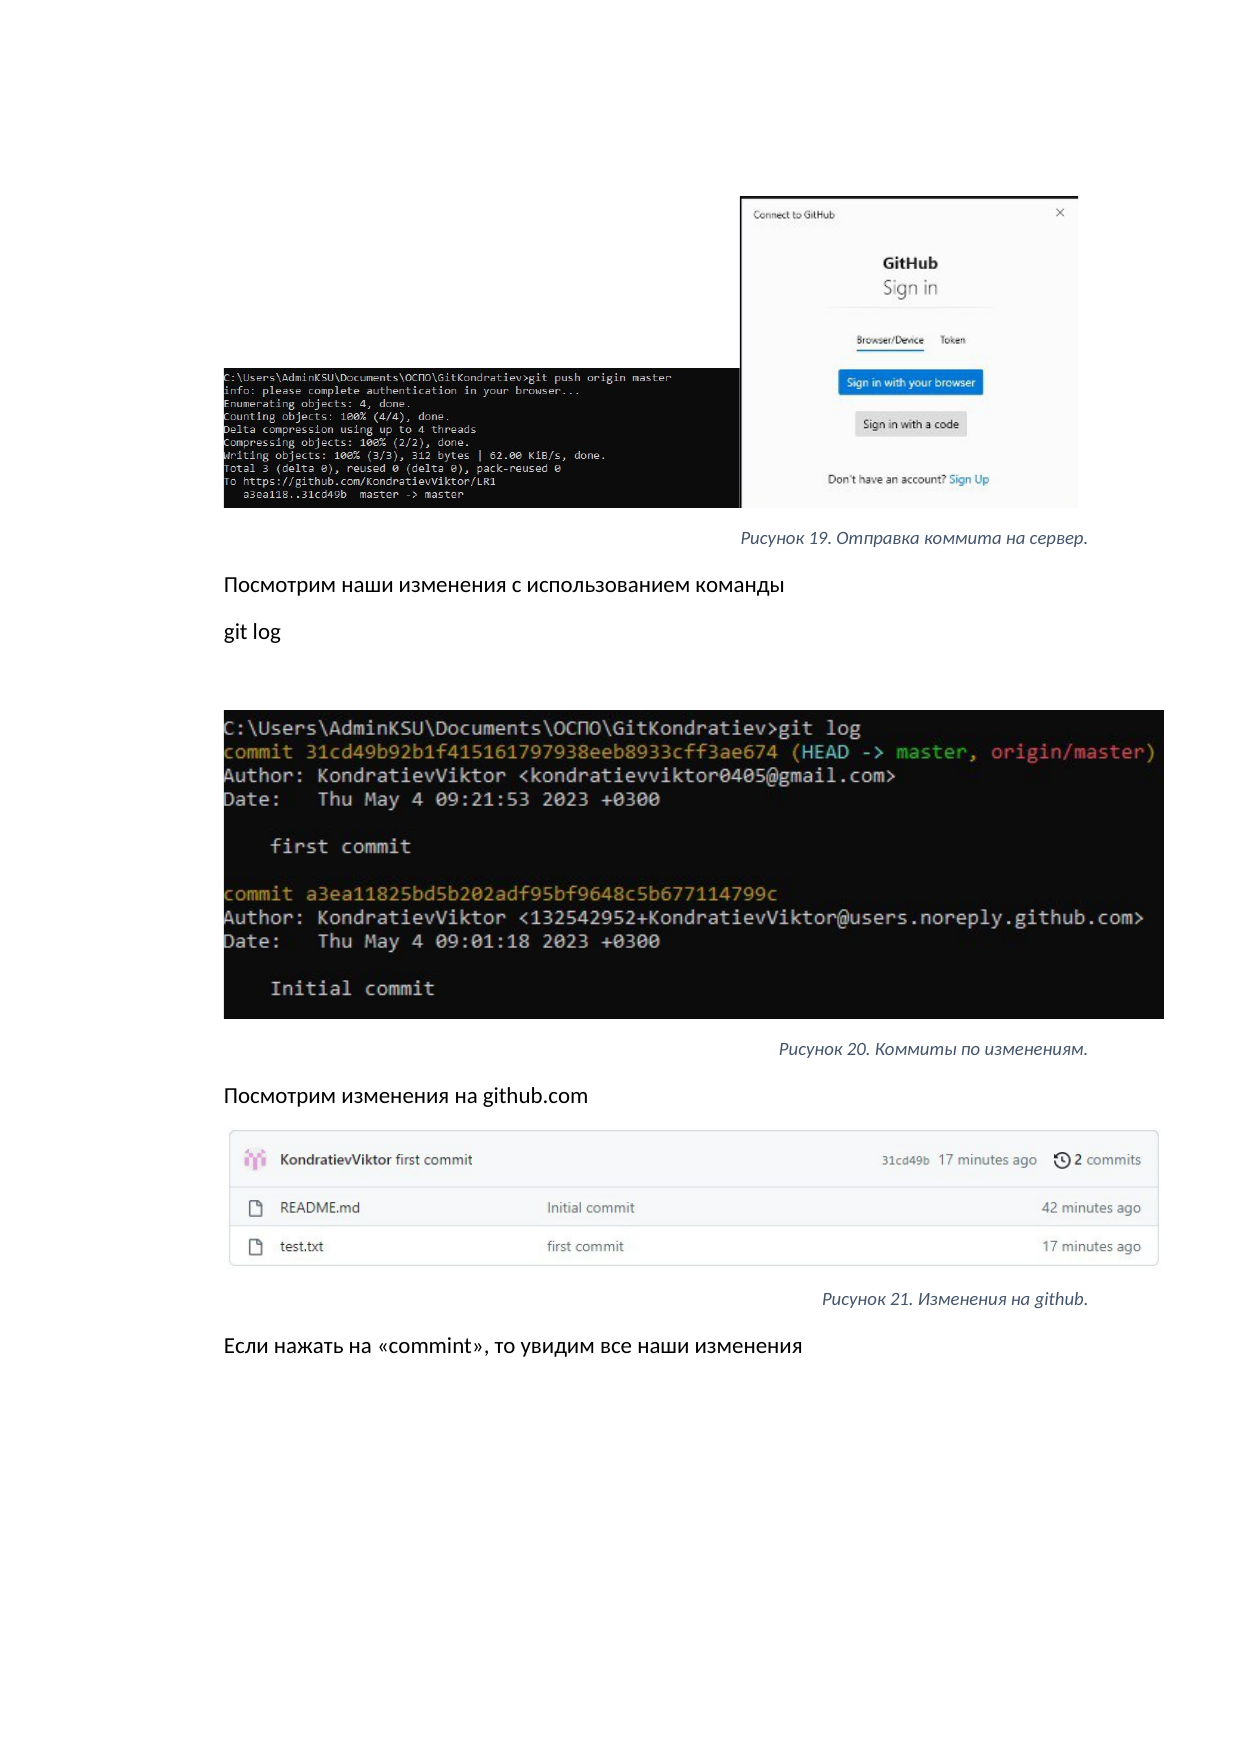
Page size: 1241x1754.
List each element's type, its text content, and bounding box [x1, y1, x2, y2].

text Рисунок 19. Отправка коммита на сервер. [150, 526, 1090, 549]
text Рисунок 20. Коммиты по изменениям. [150, 1037, 1090, 1060]
text Если нажать на «commint», то увидим все наши изменения [150, 1331, 1090, 1359]
picture [223, 710, 1164, 1019]
text Посмотрим изменения на github.com [150, 1081, 1090, 1109]
text Посмотрим наши изменения с использованием команды [150, 570, 1090, 598]
picture [223, 1127, 1164, 1269]
text git log [150, 617, 1090, 645]
picture [223, 196, 1079, 508]
text Рисунок 21. Изменения на github. [150, 1287, 1090, 1310]
